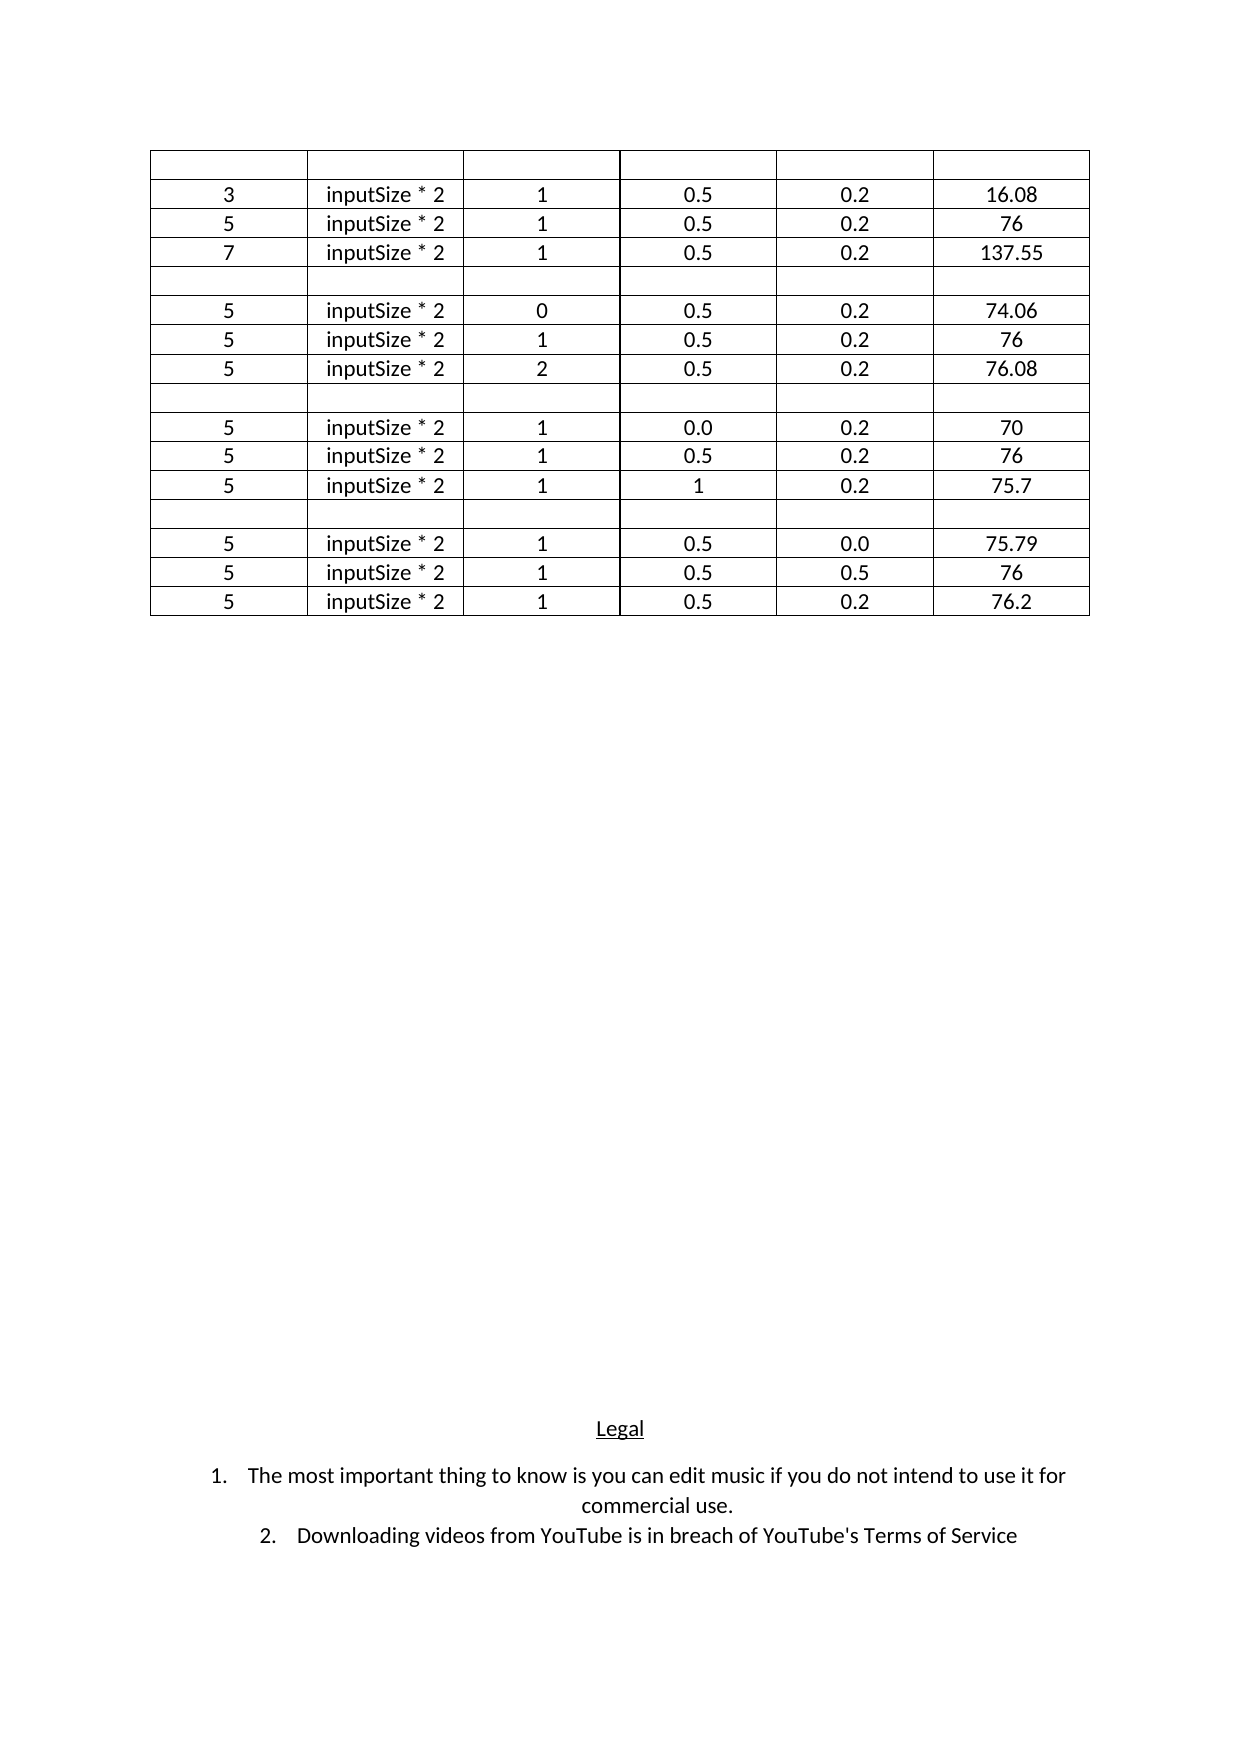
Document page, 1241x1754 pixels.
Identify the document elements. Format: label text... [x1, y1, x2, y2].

table_cell 1 [464, 442, 619, 470]
table_cell 1 [464, 180, 619, 208]
table_cell 1 [464, 587, 619, 615]
table_cell inputSize * 2 [308, 180, 463, 208]
table_cell 0.5 [621, 442, 776, 470]
table_cell 137.55 [934, 238, 1089, 266]
table_cell inputSize * 2 [308, 209, 463, 237]
table_cell [151, 500, 307, 528]
table_cell [308, 267, 463, 295]
table_cell 1 [621, 471, 776, 499]
table_cell 5 [151, 325, 307, 353]
table_cell 76.08 [934, 355, 1089, 382]
table_cell [464, 267, 619, 295]
table_cell [151, 151, 307, 179]
table_cell 0.2 [777, 471, 933, 499]
table_cell 7 [151, 238, 307, 266]
table_cell 5 [151, 442, 307, 470]
table_cell 5 [151, 355, 307, 382]
table_cell 0.5 [621, 529, 776, 557]
table_cell [621, 500, 776, 528]
table_cell 16.08 [934, 180, 1089, 208]
table_cell 76 [934, 325, 1089, 353]
table_cell 0.2 [777, 325, 933, 353]
table_cell [151, 267, 307, 295]
table_cell 0.5 [621, 558, 776, 586]
table_cell 5 [151, 471, 307, 499]
table_cell 76 [934, 442, 1089, 470]
table_cell 0.5 [621, 296, 776, 324]
table_cell 5 [151, 209, 307, 237]
table_cell 70 [934, 413, 1089, 441]
table_cell 0.2 [777, 209, 933, 237]
table_cell [934, 384, 1089, 412]
table_cell 1 [464, 471, 619, 499]
table_cell 3 [151, 180, 307, 208]
table_cell 2 [464, 355, 619, 382]
text Legal [150, 1414, 1090, 1442]
table_cell 5 [151, 529, 307, 557]
table_cell 0.5 [621, 209, 776, 237]
table_cell [621, 151, 776, 179]
table_cell 1 [464, 209, 619, 237]
table_cell 5 [151, 413, 307, 441]
table_cell [777, 384, 933, 412]
table_cell 75.7 [934, 471, 1089, 499]
table_cell inputSize * 2 [308, 529, 463, 557]
table_cell 0.2 [777, 238, 933, 266]
table_cell 5 [151, 558, 307, 586]
table_cell 76 [934, 209, 1089, 237]
table_cell 1 [464, 413, 619, 441]
table_cell inputSize * 2 [308, 296, 463, 324]
table_cell 0.5 [621, 238, 776, 266]
table_cell [934, 500, 1089, 528]
table_cell [308, 384, 463, 412]
table_cell 1 [464, 325, 619, 353]
table_cell 0.5 [777, 558, 933, 586]
table_cell [934, 151, 1089, 179]
table_cell inputSize * 2 [308, 558, 463, 586]
table_cell [934, 267, 1089, 295]
table_cell inputSize * 2 [308, 442, 463, 470]
table_cell inputSize * 2 [308, 587, 463, 615]
table_cell inputSize * 2 [308, 325, 463, 353]
table_cell [308, 500, 463, 528]
table_cell inputSize * 2 [308, 355, 463, 382]
table_cell 0.2 [777, 587, 933, 615]
table_cell 1 [464, 558, 619, 586]
table_cell inputSize * 2 [308, 413, 463, 441]
list Downloading videos from YouTube is in breach of YouTube's Terms of Service [187, 1521, 1090, 1549]
table_cell [621, 384, 776, 412]
table_cell 0.2 [777, 355, 933, 382]
table_cell 5 [151, 296, 307, 324]
table_cell 1 [464, 529, 619, 557]
table_cell 0.5 [621, 587, 776, 615]
table_cell 0.2 [777, 180, 933, 208]
table_cell 76.2 [934, 587, 1089, 615]
table_cell 75.79 [934, 529, 1089, 557]
table_cell 5 [151, 587, 307, 615]
table_cell inputSize * 2 [308, 238, 463, 266]
table_cell [464, 500, 619, 528]
table_cell 0.2 [777, 296, 933, 324]
table_cell [308, 151, 463, 179]
table_cell [464, 384, 619, 412]
table_cell 1 [464, 238, 619, 266]
table_cell 74.06 [934, 296, 1089, 324]
table_cell 0 [464, 296, 619, 324]
table_cell [464, 151, 619, 179]
table_cell 0.0 [621, 413, 776, 441]
table_cell 0.2 [777, 413, 933, 441]
table_cell inputSize * 2 [308, 471, 463, 499]
table_cell [151, 384, 307, 412]
table_cell 0.5 [621, 325, 776, 353]
table_cell [777, 267, 933, 295]
list The most important thing to know is you can edit music if you do not intend to use it for commercial use. [187, 1461, 1090, 1519]
table_cell 0.0 [777, 529, 933, 557]
table_cell 0.5 [621, 180, 776, 208]
table_cell [777, 500, 933, 528]
table_cell 0.2 [777, 442, 933, 470]
table_cell [621, 267, 776, 295]
table_cell 76 [934, 558, 1089, 586]
table_cell 0.5 [621, 355, 776, 382]
table_cell [777, 151, 933, 179]
